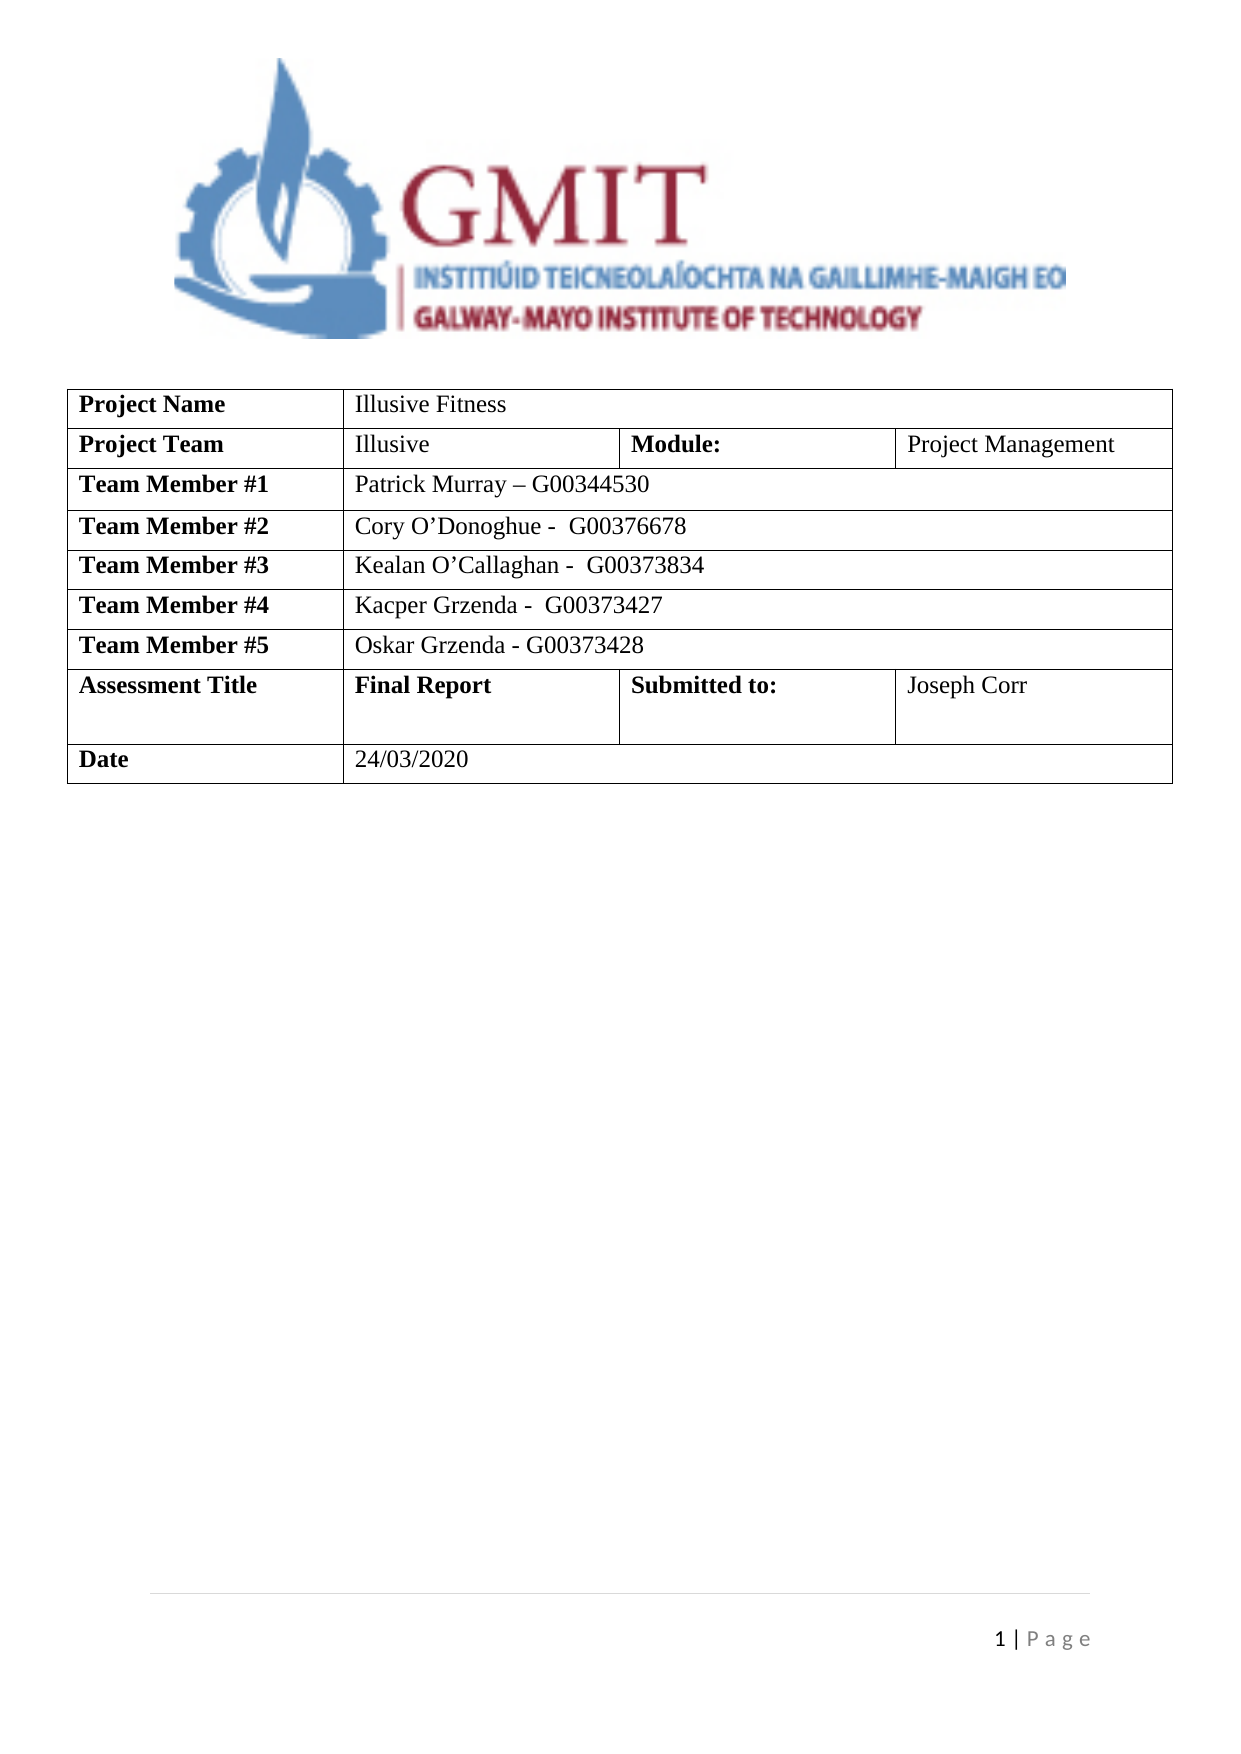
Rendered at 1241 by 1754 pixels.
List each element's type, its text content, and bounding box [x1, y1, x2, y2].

table_cell Submitted to: [620, 670, 895, 743]
table_cell Kealan O’Callaghan - G00373834 [344, 551, 1172, 589]
table_cell Team Member #2 [68, 511, 343, 549]
table_cell Joseph Corr [896, 670, 1172, 743]
table_cell Date [68, 745, 343, 783]
table_cell Team Member #5 [68, 630, 343, 669]
table_cell Project Management [896, 429, 1172, 468]
table_cell Team Member #1 [68, 469, 343, 510]
table_cell 24/03/2020 [344, 745, 1172, 783]
table_cell Assessment Title [68, 670, 343, 743]
table_cell Patrick Murray – G00344530 [344, 469, 1172, 510]
table_header Project Name [68, 390, 343, 428]
picture [174, 58, 1066, 339]
table_cell Illusive [344, 429, 619, 468]
table_cell Team Member #4 [68, 590, 343, 629]
table_cell Team Member #3 [68, 551, 343, 589]
table_cell Cory O’Donoghue - G00376678 [344, 511, 1172, 549]
table_cell Oskar Grzenda - G00373428 [344, 630, 1172, 669]
table_cell Module: [620, 429, 895, 468]
table_cell Kacper Grzenda - G00373427 [344, 590, 1172, 629]
table_cell Project Team [68, 429, 343, 468]
table_header Illusive Fitness [344, 390, 1172, 428]
table_cell Final Report [344, 670, 619, 743]
